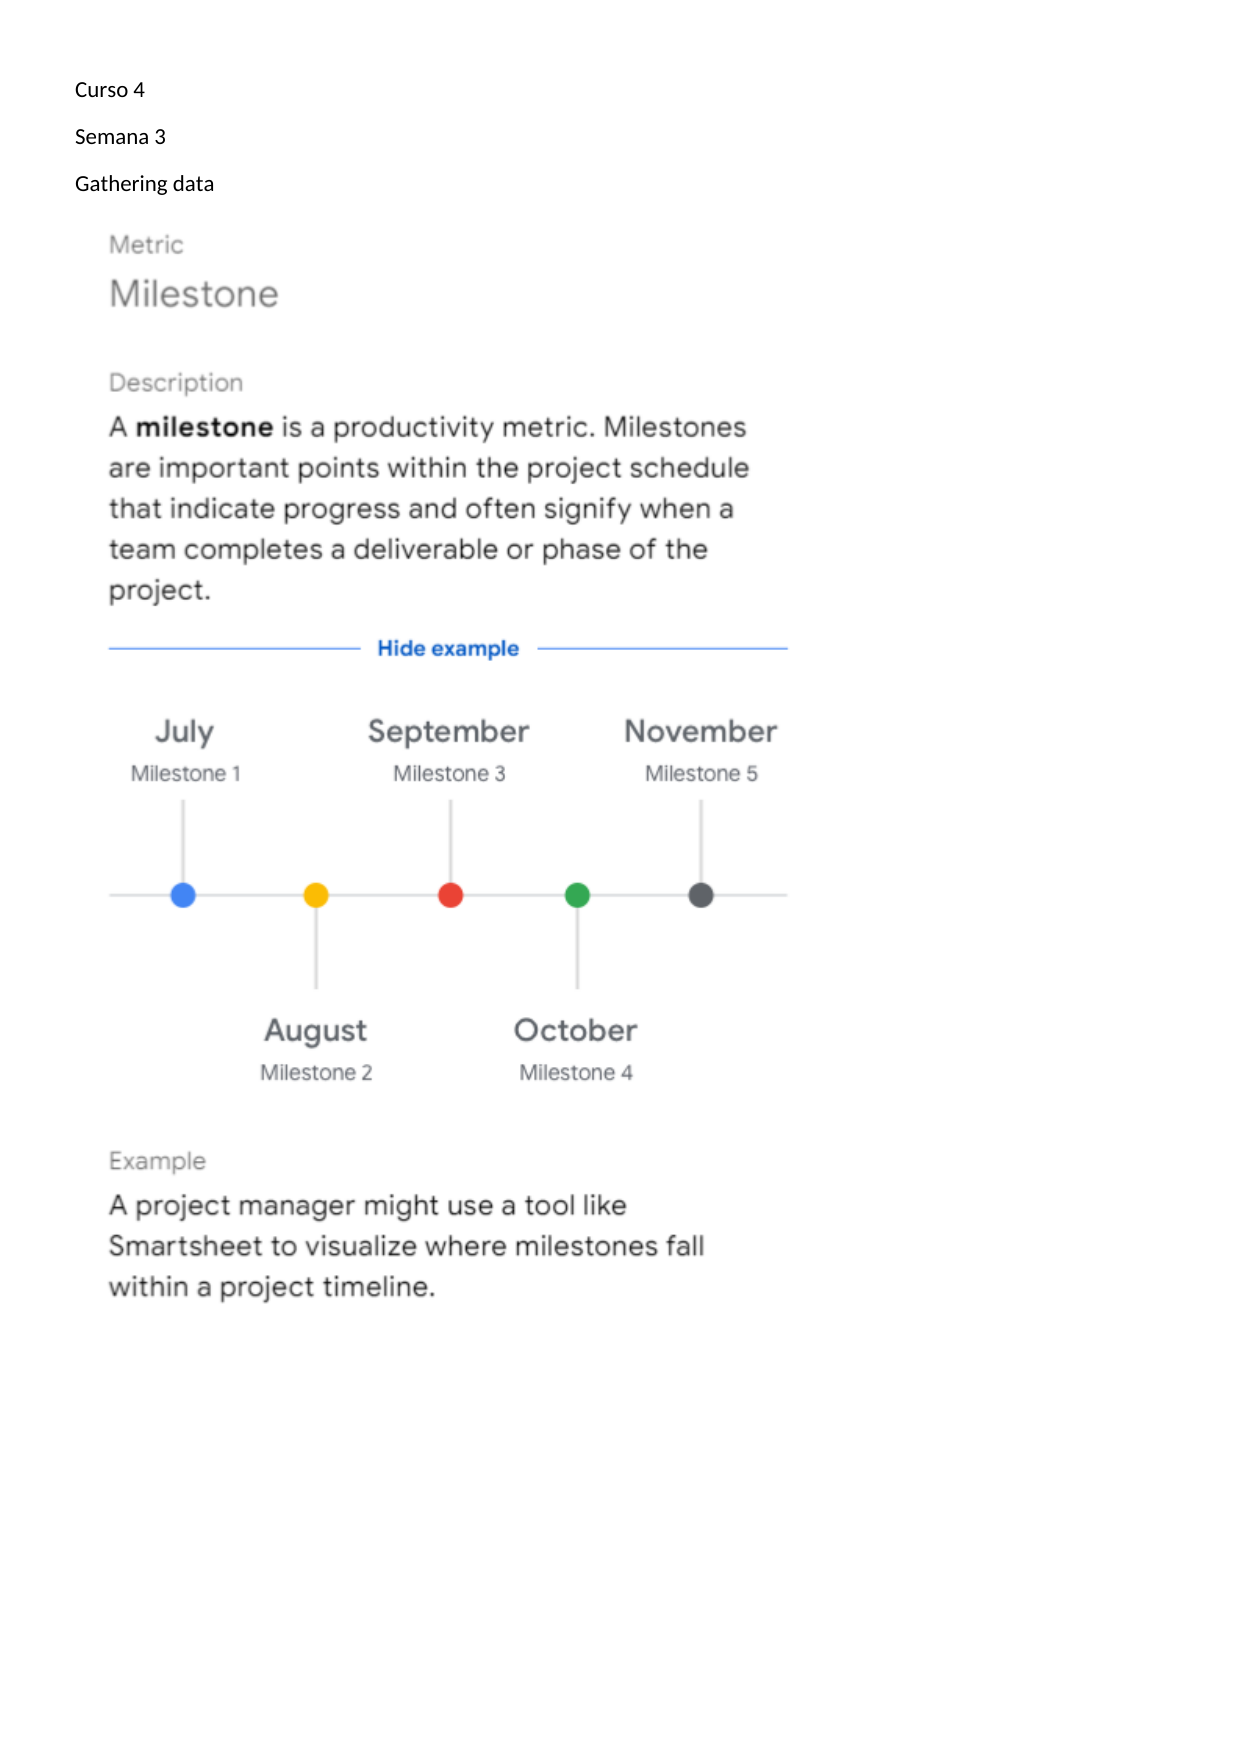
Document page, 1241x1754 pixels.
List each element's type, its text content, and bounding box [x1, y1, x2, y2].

text Curso 4 [75, 75, 1165, 103]
text Gathering data [75, 169, 1165, 197]
picture [75, 215, 813, 1318]
text Semana 3 [75, 122, 1165, 150]
